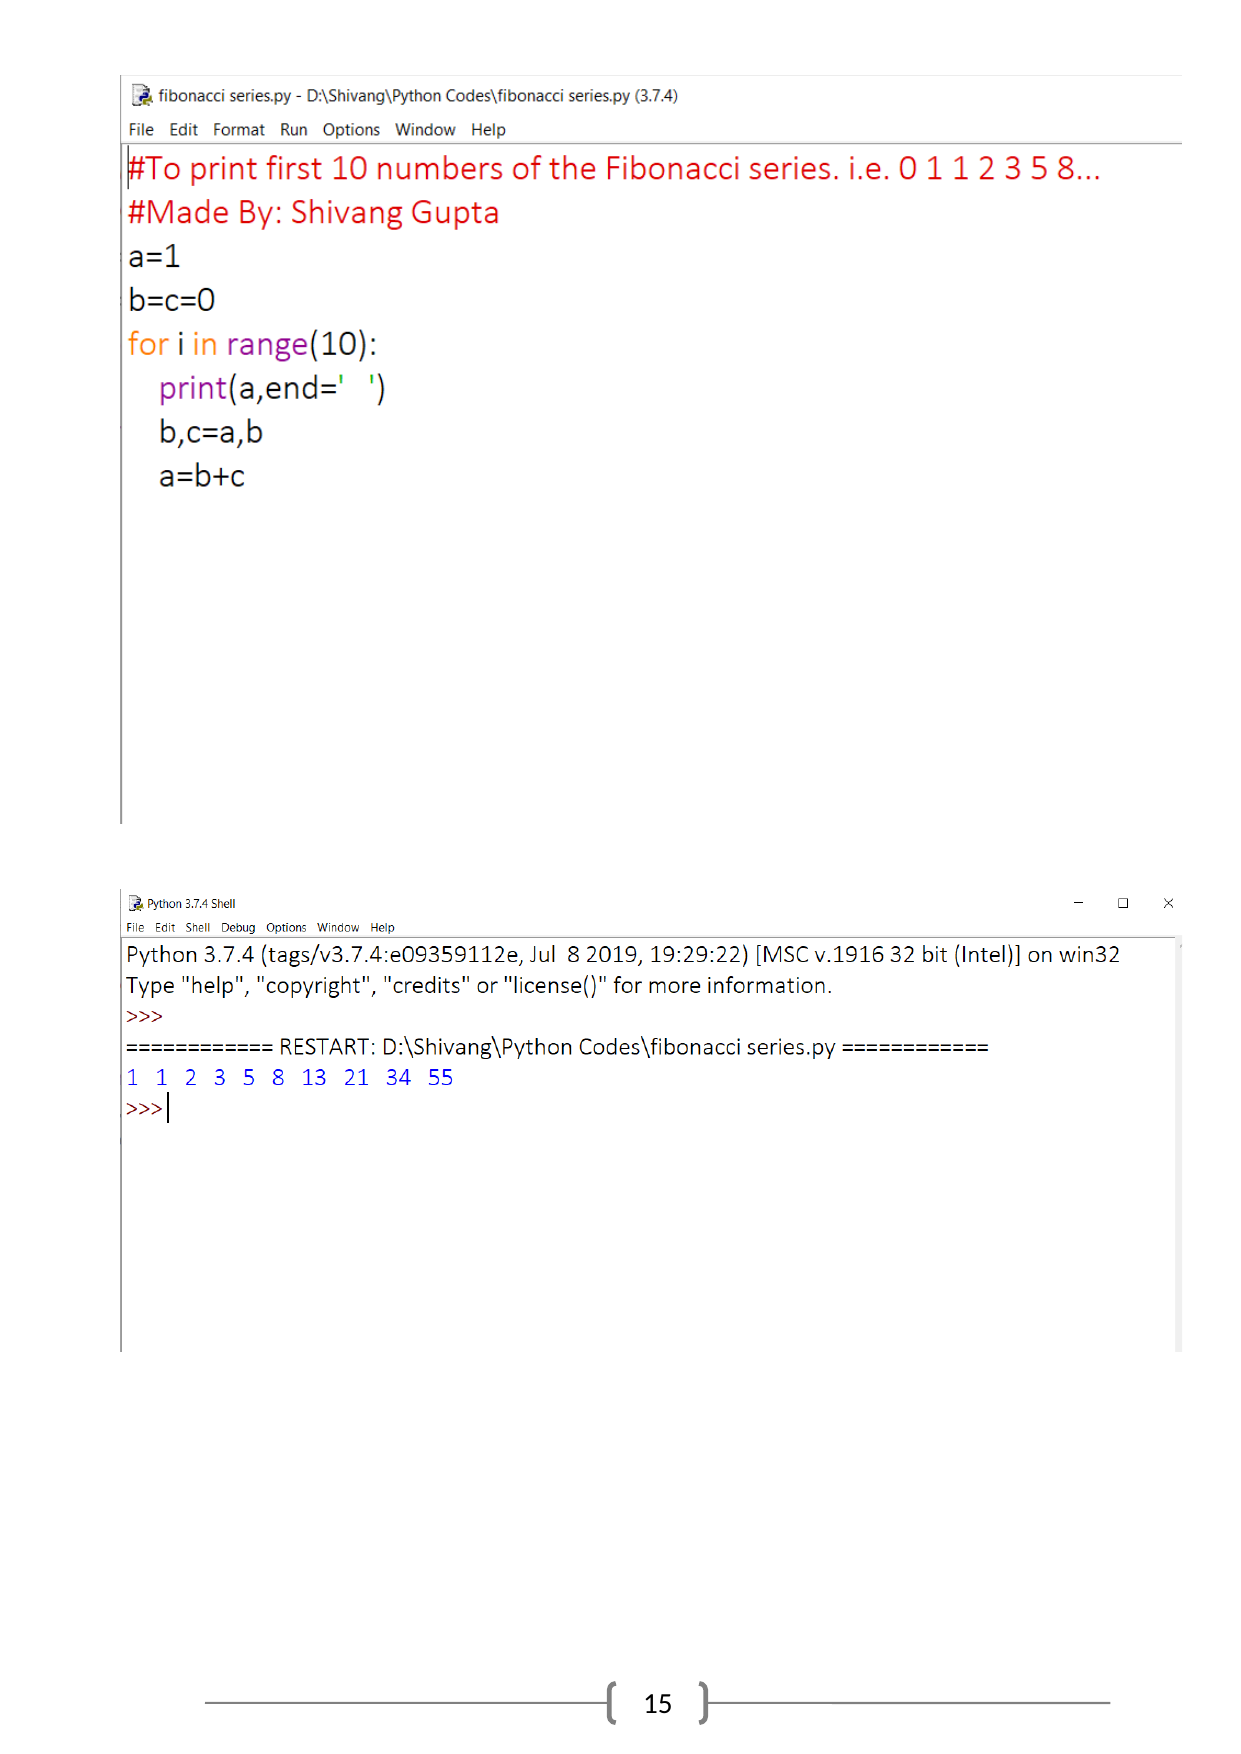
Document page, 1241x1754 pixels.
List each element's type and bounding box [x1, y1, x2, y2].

picture [120, 75, 1182, 824]
picture [120, 889, 1183, 1352]
